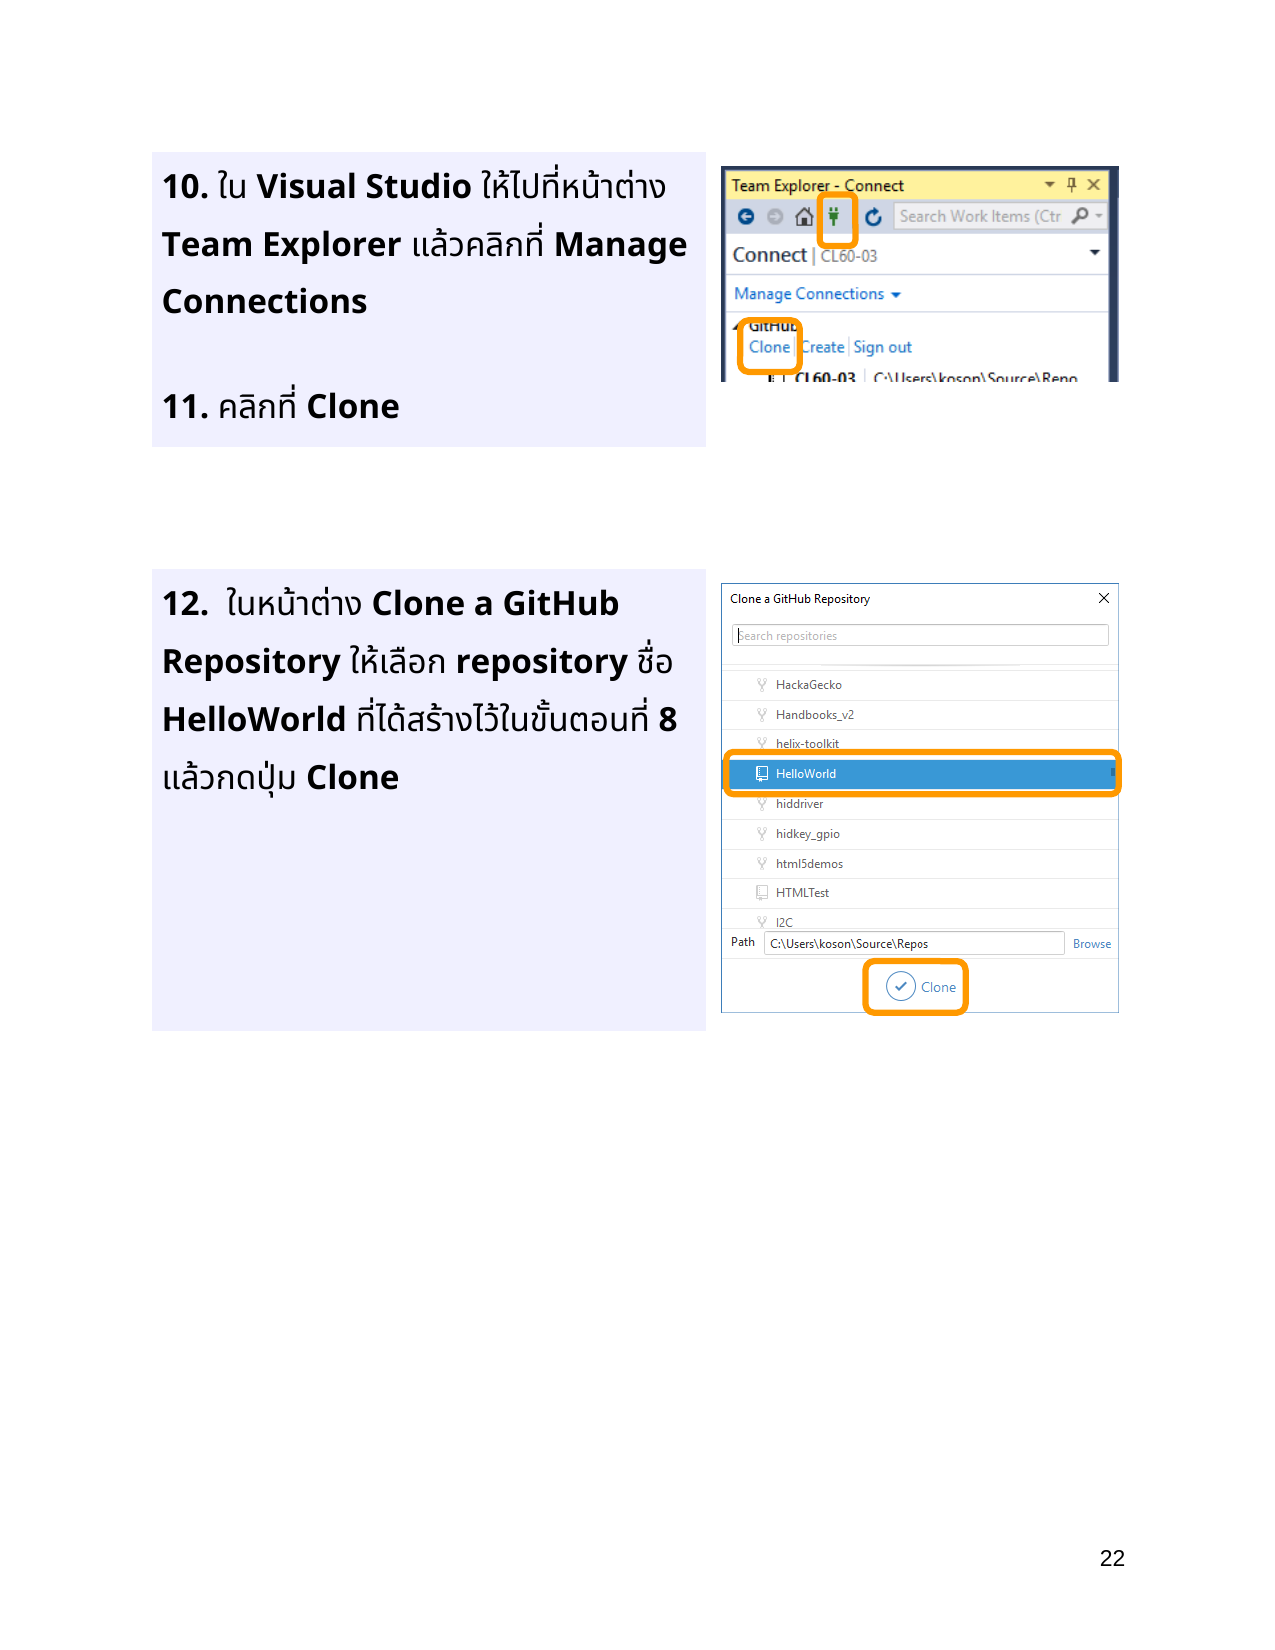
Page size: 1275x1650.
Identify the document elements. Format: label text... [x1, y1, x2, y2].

picture [730, 756, 1115, 791]
table_header 12. ในหน้าต่าง Clone a GitHub Repository ให้เลือก repository ชื่อ HelloWorld ที่ได้สร้างไว้ในขั้นตอนที่ 8 แล้วกดปุ่ม Clone [152, 569, 706, 1031]
table_header [708, 569, 1125, 1031]
picture [721, 166, 1119, 382]
table_header [708, 152, 1125, 447]
table_header 10. ใน Visual Studio ให้ไปที่หน้าต่าง Team Explorer แล้วคลิกที่ Manage Connections 11. คลิกที่ Clone [152, 152, 706, 447]
picture [721, 583, 1119, 1013]
picture [869, 965, 962, 1009]
